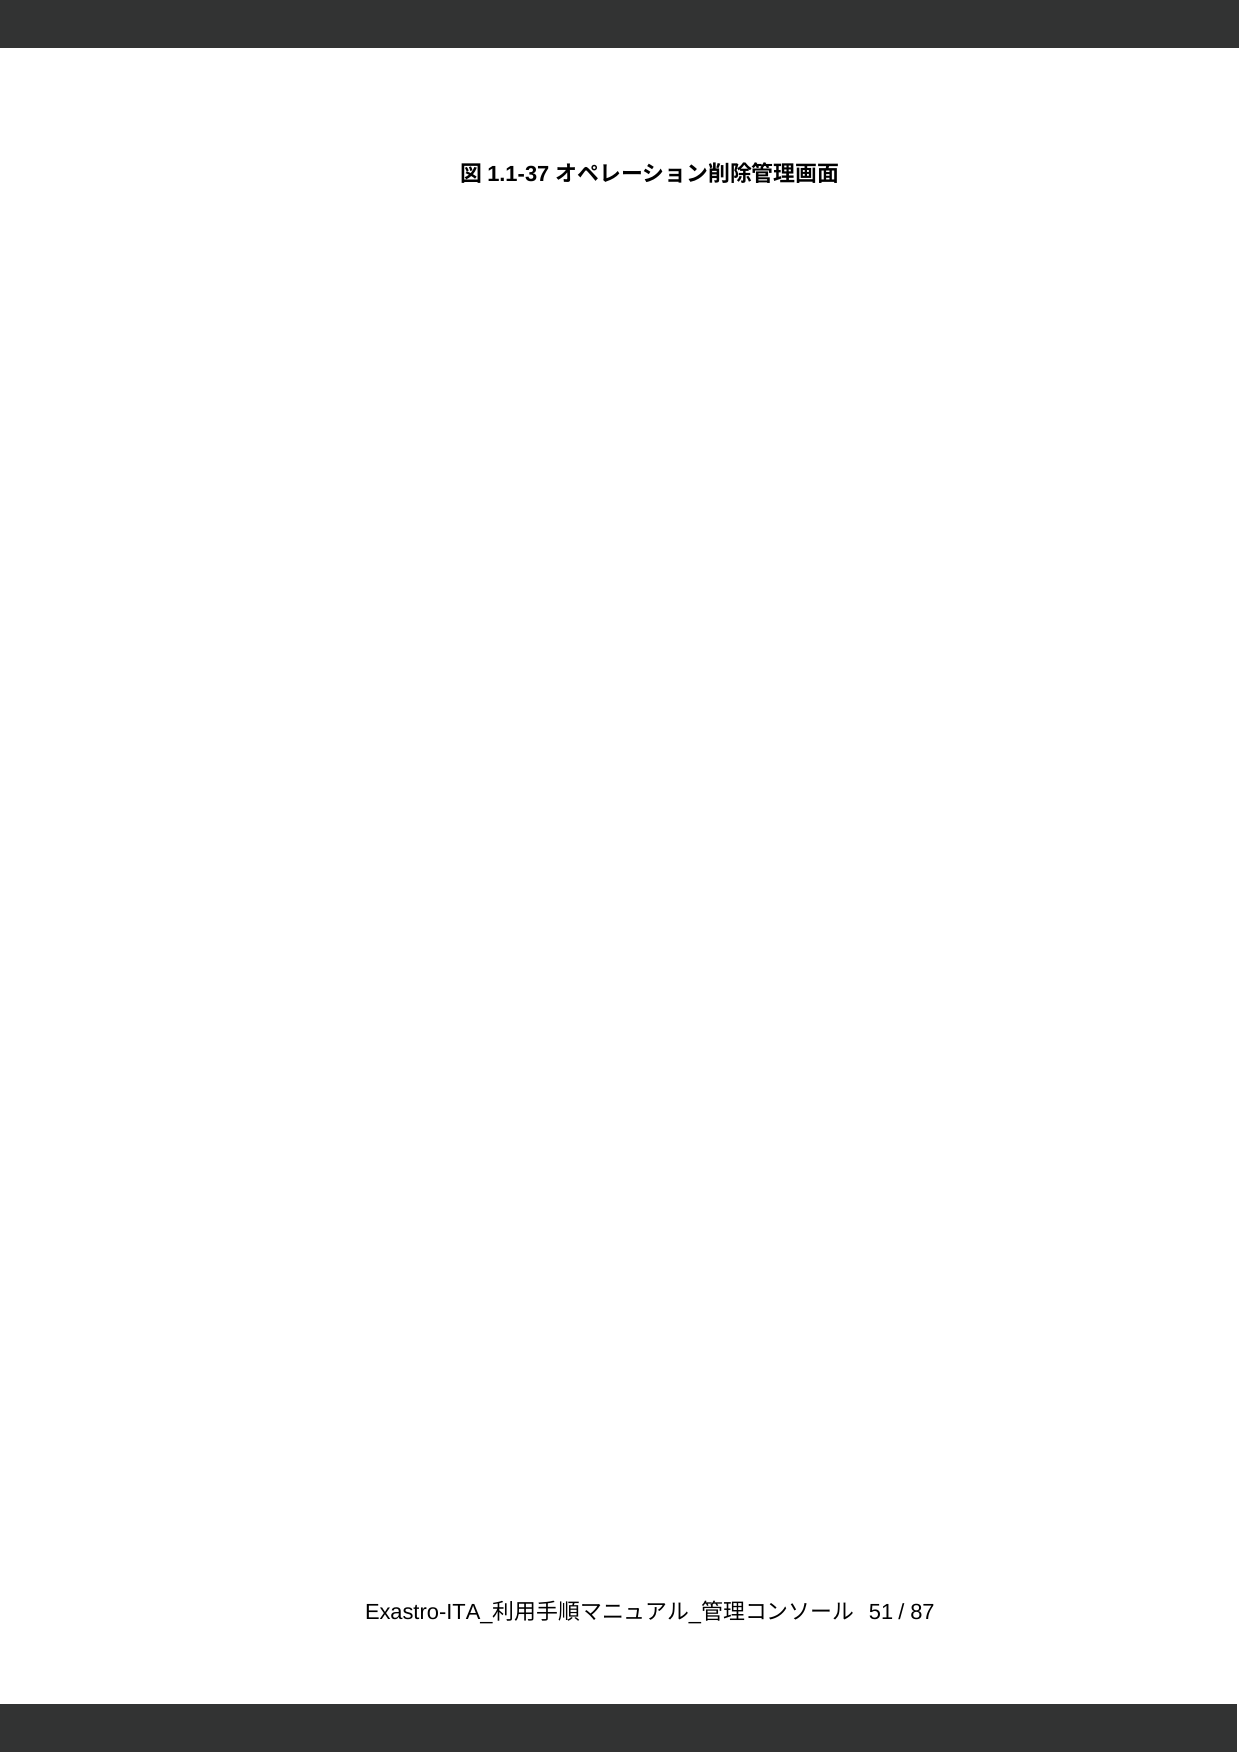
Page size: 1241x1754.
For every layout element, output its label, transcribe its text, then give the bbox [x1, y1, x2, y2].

picture [0, 1704, 1237, 1752]
text 図 1.1-37 オペレーション削除管理画面 [148, 142, 1152, 201]
picture [0, 0, 1239, 48]
